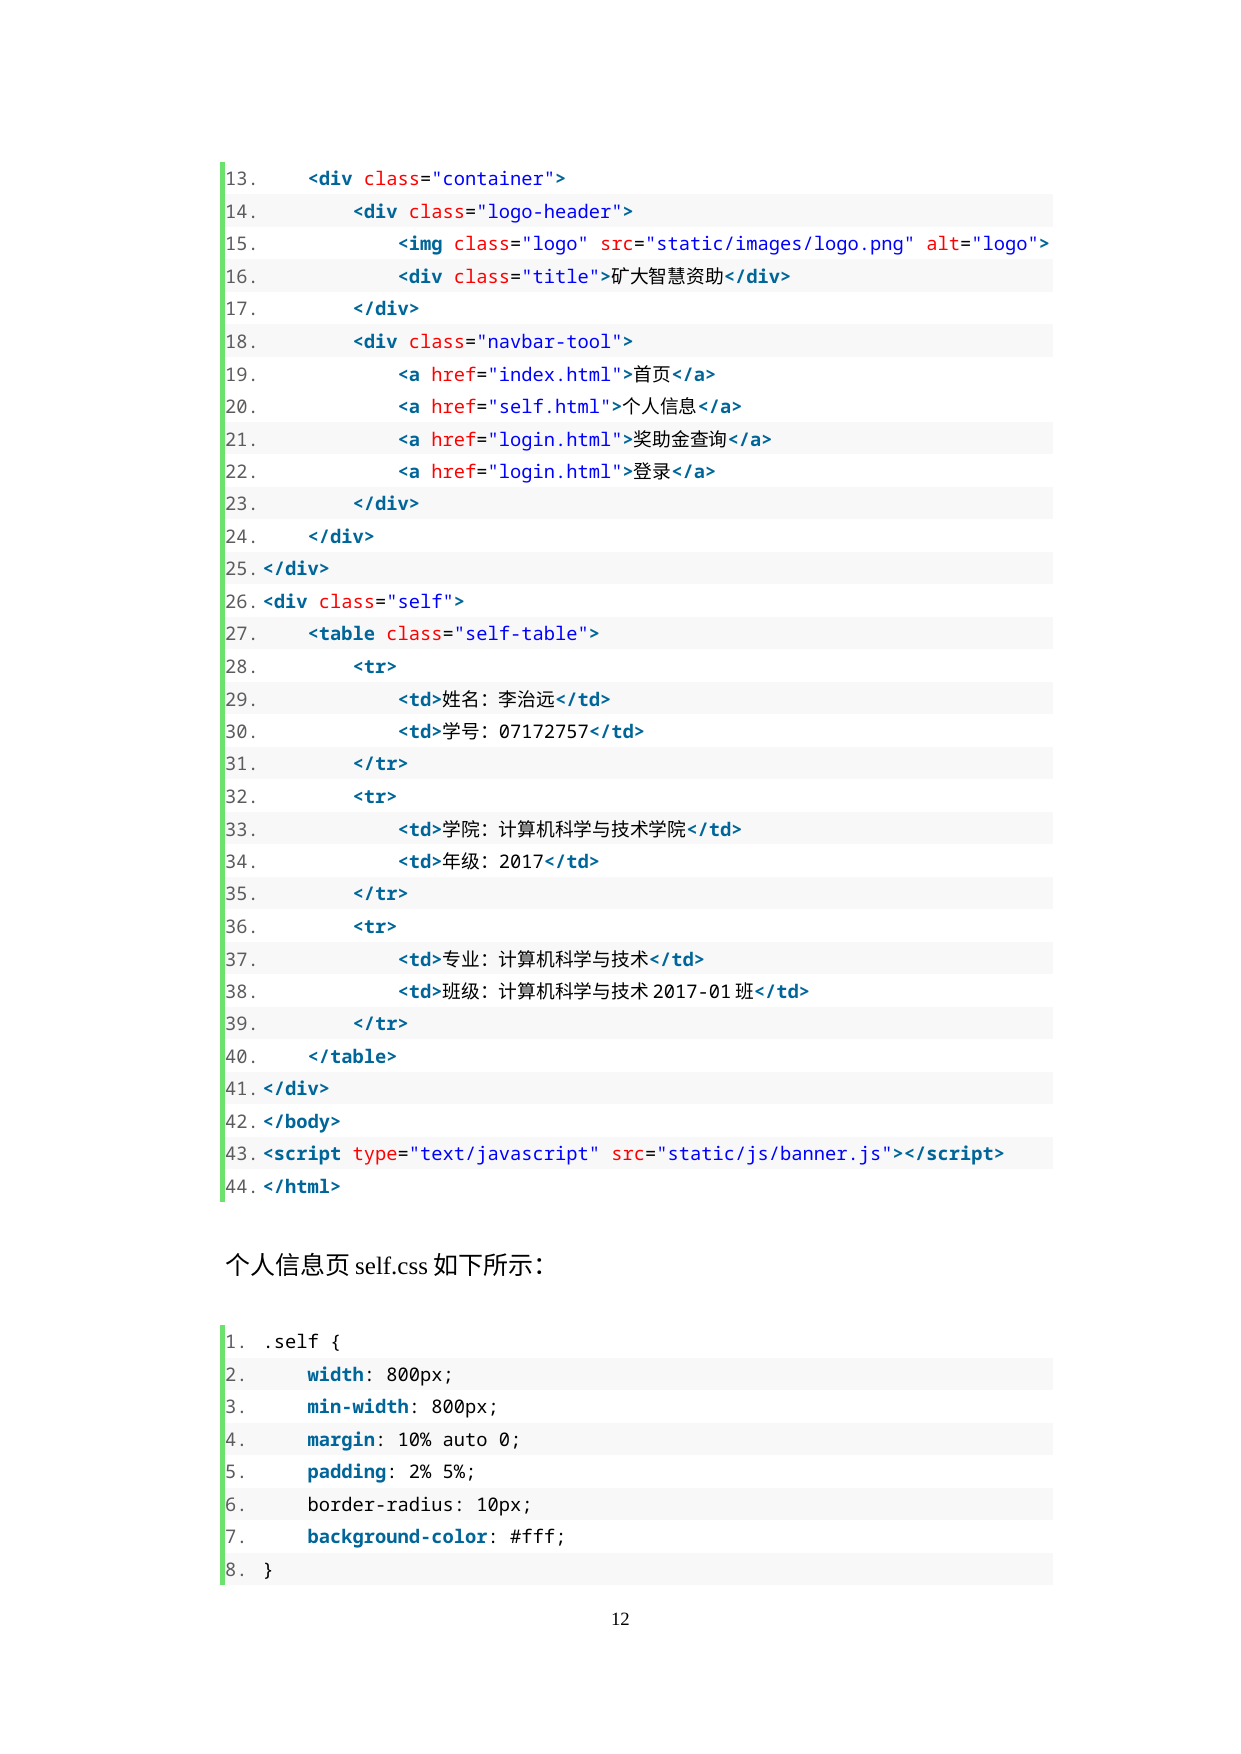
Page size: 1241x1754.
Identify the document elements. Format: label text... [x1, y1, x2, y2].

list min-width: 800px; [225, 1390, 1053, 1423]
list <tr> [225, 649, 1053, 682]
list .self { [225, 1325, 1053, 1358]
list <td>姓名：李治远</td> [225, 682, 1053, 714]
list </div> [225, 519, 1053, 552]
list <a href="index.html">首页</a> [225, 357, 1053, 389]
list <tr> [225, 779, 1053, 812]
list </body> [225, 1104, 1053, 1137]
list </table> [225, 1039, 1053, 1072]
list <div class="container"> [225, 162, 1053, 194]
list <div class="title">矿大智慧资助</div> [225, 259, 1053, 292]
list </tr> [225, 877, 1053, 909]
list </div> [225, 292, 1053, 324]
list <div class="navbar-tool"> [225, 324, 1053, 357]
text 个人信息页self.css如下所示： [187, 1231, 1053, 1296]
list margin: 10% auto 0; [225, 1423, 1053, 1455]
list <td>班级：计算机科学与技术2017-01班</td> [225, 974, 1053, 1007]
list } [225, 1553, 1053, 1585]
list </div> [225, 1072, 1053, 1104]
list <div class="logo-header"> [225, 194, 1053, 227]
list <img class="logo" src="static/images/logo.png" alt="logo"> [225, 227, 1053, 259]
list border-radius: 10px; [225, 1488, 1053, 1520]
list <div class="self"> [225, 584, 1053, 617]
list <td>年级：2017</td> [225, 844, 1053, 877]
list </div> [225, 552, 1053, 584]
list background-color: #fff; [225, 1520, 1053, 1553]
list </tr> [225, 747, 1053, 779]
list <table class="self-table"> [225, 617, 1053, 649]
list </tr> [225, 1007, 1053, 1039]
list <a href="login.html">登录</a> [225, 454, 1053, 487]
list <td>专业：计算机科学与技术</td> [225, 942, 1053, 974]
list padding: 2% 5%; [225, 1455, 1053, 1488]
list <tr> [225, 909, 1053, 942]
list </div> [225, 487, 1053, 519]
list <td>学号：07172757</td> [225, 714, 1053, 747]
list <a href="self.html">个人信息</a> [225, 389, 1053, 422]
list width: 800px; [225, 1358, 1053, 1390]
list <script type="text/javascript" src="static/js/banner.js"></script> [225, 1137, 1053, 1169]
list <td>学院：计算机科学与技术学院</td> [225, 812, 1053, 844]
list </html> [225, 1169, 1053, 1202]
list <a href="login.html">奖助金查询</a> [225, 422, 1053, 454]
